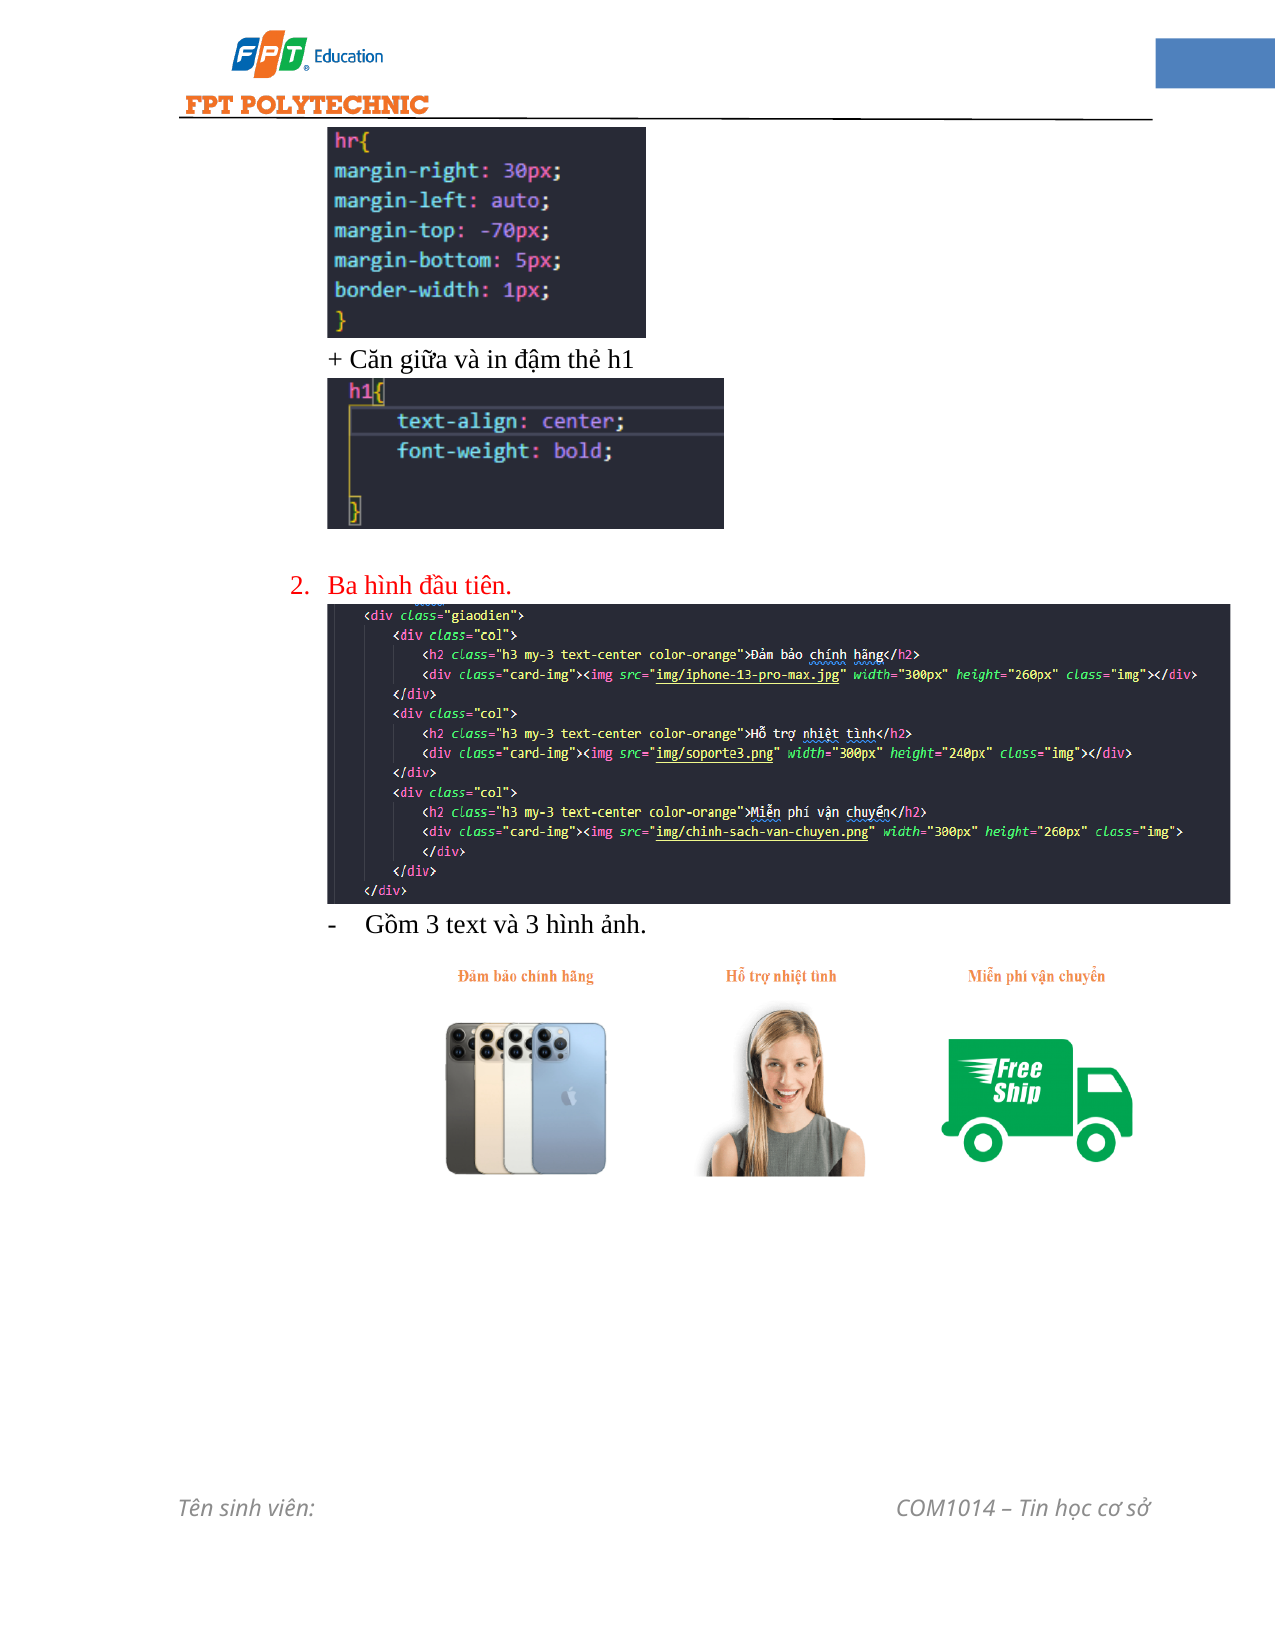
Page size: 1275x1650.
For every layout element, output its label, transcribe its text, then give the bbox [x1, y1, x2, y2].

picture [327, 127, 646, 338]
picture [327, 604, 1231, 904]
picture [177, 22, 437, 122]
picture [327, 378, 724, 529]
list Ba hình đầu tiên. [290, 569, 1157, 600]
list + Căn giữa và in đậm thẻ h1 [327, 343, 1157, 374]
list Gồm 3 text và 3 hình ảnh. [327, 908, 1157, 939]
picture [364, 943, 1219, 1199]
